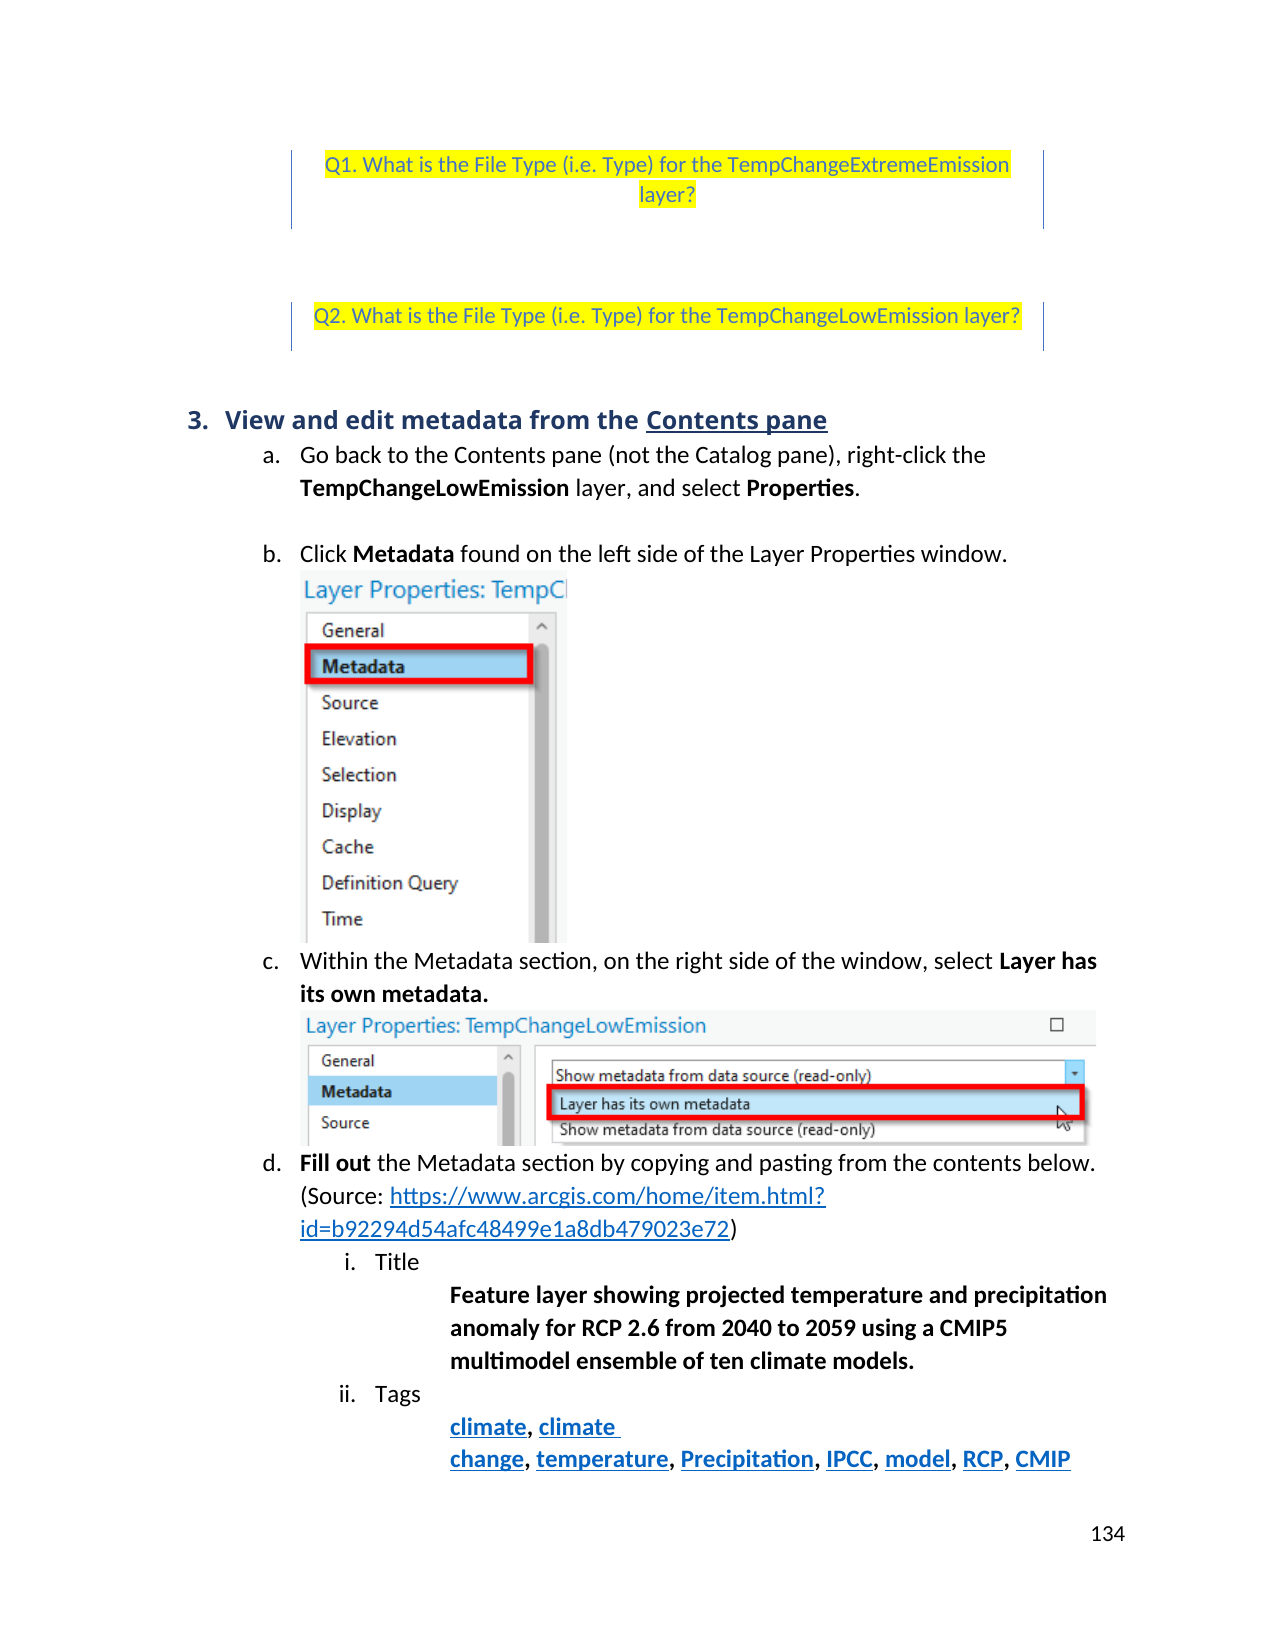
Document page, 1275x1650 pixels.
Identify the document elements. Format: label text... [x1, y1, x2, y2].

list Go back to the Contents pane (not the Catalog pane), right-click the TempChangeLowEmission layer, and select Properties. [262, 439, 1125, 502]
list Tags [356, 1378, 1125, 1408]
picture [300, 1010, 1097, 1146]
list Title [356, 1246, 1125, 1277]
text Feature layer showing projected temperature and precipitation anomaly for RCP 2.6 from 2040 to 2059 using a CMIP5 multimodel ensemble of ten climate models. [450, 1279, 1125, 1375]
list Click Metadata found on the left side of the Layer Properties window. [262, 538, 1125, 568]
text Q2. What is the File Type (i.e. Type) for the TempChangeLowEmission layer? [292, 302, 1043, 351]
text climate, climate change, temperature, Precipitation, IPCC, model, RCP, CMIP [450, 1411, 1125, 1474]
list Fill out the Metadata section by copying and pasting from the contents below. (Source: https://www.arcgis.com/home/item.html?id=b92294d54afc48499e1a8db479023e72) [262, 1147, 1125, 1244]
text Q1. What is the File Type (i.e. Type) for the TempChangeExtremeEmission layer? [292, 150, 1043, 229]
list Within the Metadata section, on the right side of the window, select Layer has its own metadata. [262, 945, 1125, 1008]
subtitle View and edit metadata from the Contents pane [187, 402, 1125, 436]
picture [300, 570, 568, 943]
